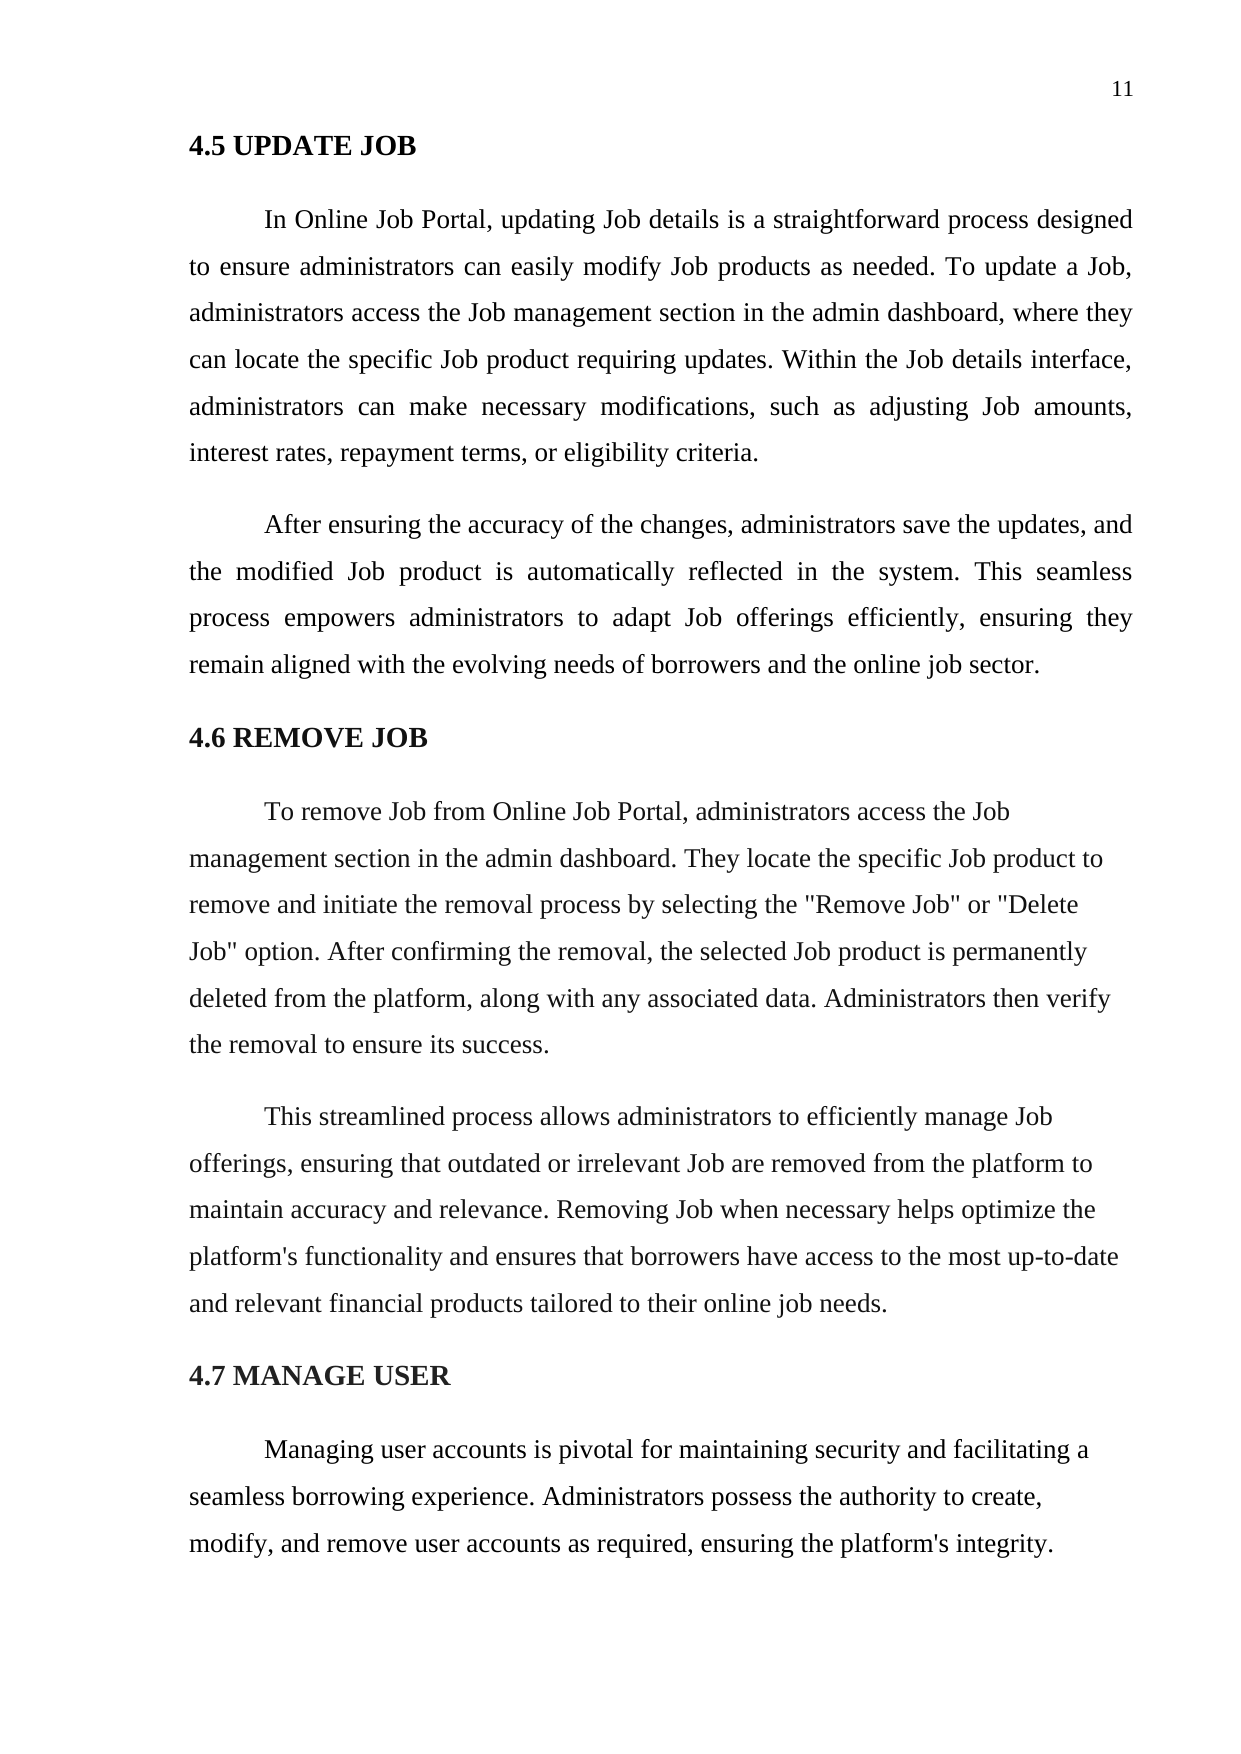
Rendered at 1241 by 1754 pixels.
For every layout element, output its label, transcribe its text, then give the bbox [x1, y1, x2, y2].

text In Online Job Portal, updating Job details is a straightforward process designed to ensure administrators can easily modify Job products as needed. To update a Job, administrators access the Job management section in the admin dashboard, where they can locate the specific Job product requiring updates. Within the Job details interface, administrators can make necessary modifications, such as adjusting Job amounts, interest rates, repayment terms, or eligibility criteria. [189, 203, 1134, 467]
text 4.7 MANAGE USER [189, 1358, 1134, 1392]
text 4.5 UPDATE JOB [189, 128, 1134, 161]
text To remove Job from Online Job Portal, administrators access the Job management section in the admin dashboard. They locate the specific Job product to remove and initiate the removal process by selecting the "Remove Job" or "Delete Job" option. After confirming the removal, the selected Job product is permanently deleted from the platform, along with any associated data. Administrators then verify the removal to ensure its success. [189, 795, 1134, 1059]
text After ensuring the accuracy of the changes, administrators save the updates, and the modified Job product is automatically reflected in the system. This seamless process empowers administrators to adapt Job offerings efficiently, ensuring they remain aligned with the evolving needs of borrowers and the online job sector. [189, 508, 1134, 679]
text This streamlined process allows administrators to efficiently manage Job offerings, ensuring that outdated or irrelevant Job are removed from the platform to maintain accuracy and relevance. Removing Job when necessary helps optimize the platform's functionality and ensures that borrowers have access to the most up-to-date and relevant financial products tailored to their online job needs. [189, 1100, 1134, 1318]
text Managing user accounts is pivotal for maintaining security and facilitating a seamless borrowing experience. Administrators possess the authority to create, modify, and remove user accounts as required, ensuring the platform's integrity. [189, 1434, 1134, 1558]
text 4.6 REMOVE JOB [189, 720, 1134, 753]
